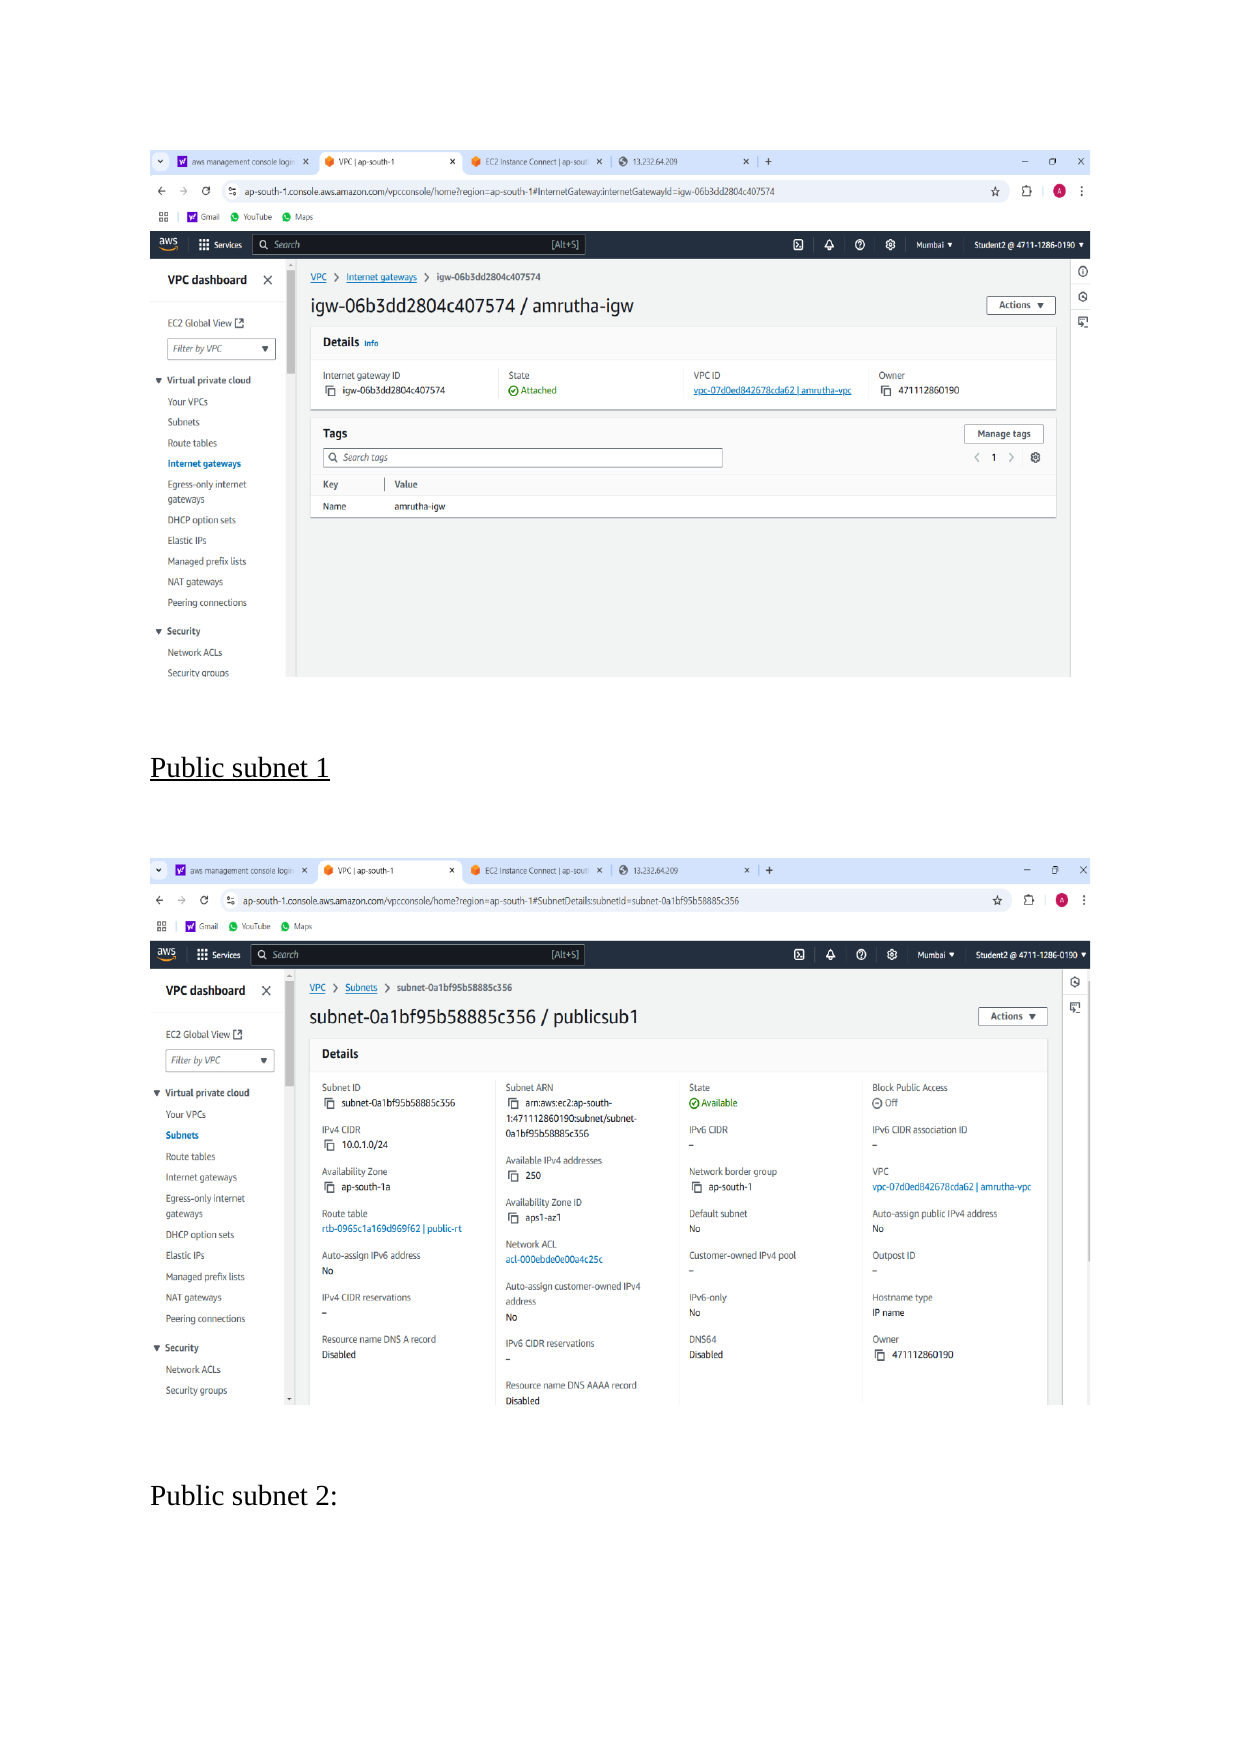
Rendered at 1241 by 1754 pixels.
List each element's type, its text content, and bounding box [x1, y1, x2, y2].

text Public subnet 2: [150, 1478, 1090, 1512]
text Public subnet 1 [150, 750, 1090, 784]
picture [150, 150, 1091, 677]
picture [150, 858, 1091, 1405]
